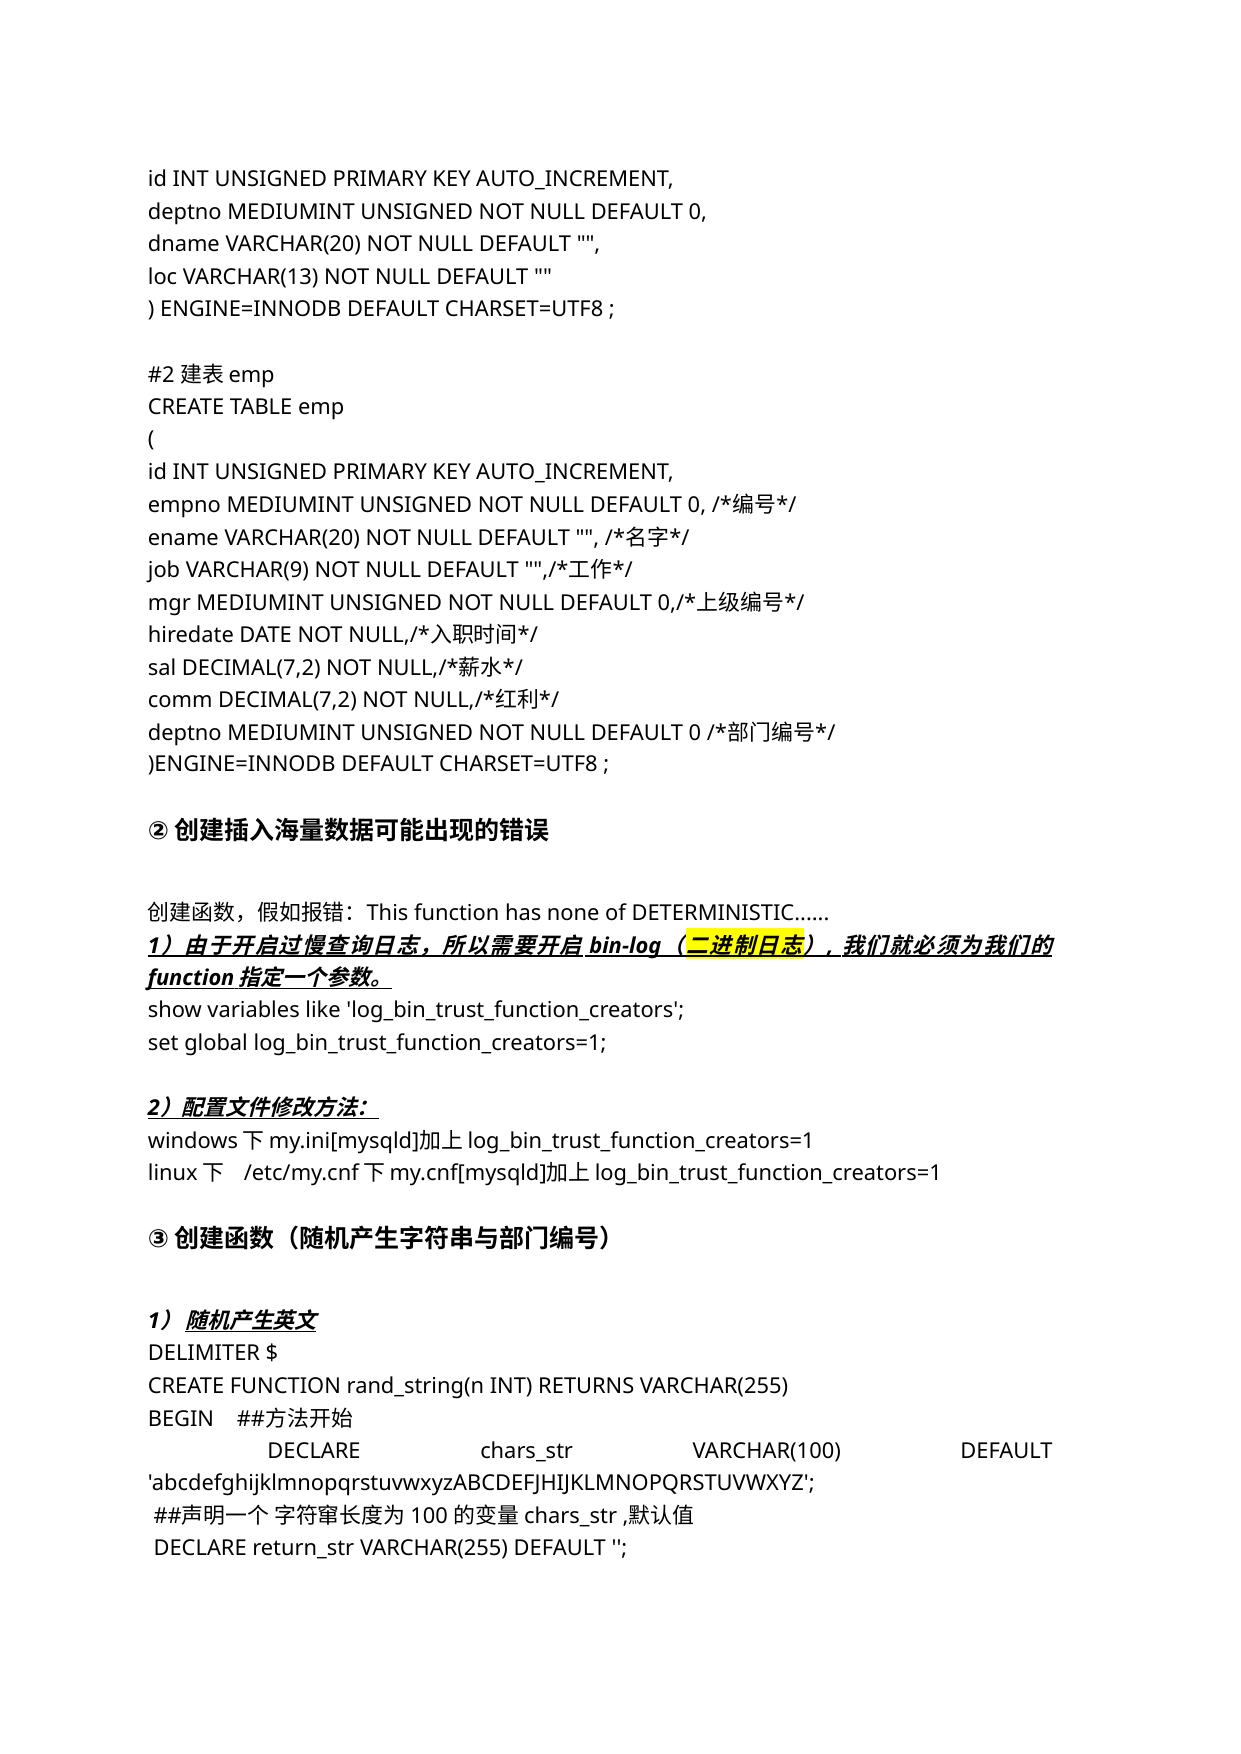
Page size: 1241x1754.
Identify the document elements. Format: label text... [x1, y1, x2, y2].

text )ENGINE=INNODB DEFAULT CHARSET=UTF8 ; [148, 747, 1053, 779]
text hiredate DATE NOT NULL,/*入职时间*/ [148, 617, 1053, 649]
text id INT UNSIGNED PRIMARY KEY AUTO_INCREMENT, [148, 162, 1053, 194]
text loc VARCHAR(13) NOT NULL DEFAULT "" [148, 259, 1053, 292]
text comm DECIMAL(7,2) NOT NULL,/*红利*/ [148, 682, 1053, 714]
text BEGIN ##方法开始 [148, 1401, 1053, 1433]
text DECLARE chars_str VARCHAR(100) DEFAULT 'abcdefghijklmnopqrstuvwxyzABCDEFJHIJKLMNOPQRSTUVWXYZ'; [148, 1433, 1053, 1498]
text ename VARCHAR(20) NOT NULL DEFAULT "", /*名字*/ [148, 519, 1053, 552]
text linux下 /etc/my.cnf下my.cnf[mysqld]加上log_bin_trust_function_creators=1 [148, 1155, 1053, 1188]
text CREATE TABLE emp [148, 389, 1053, 422]
text sal DECIMAL(7,2) NOT NULL,/*薪水*/ [148, 649, 1053, 682]
text ) ENGINE=INNODB DEFAULT CHARSET=UTF8 ; [148, 292, 1053, 324]
text id INT UNSIGNED PRIMARY KEY AUTO_INCREMENT, [148, 454, 1053, 487]
text deptno MEDIUMINT UNSIGNED NOT NULL DEFAULT 0, [148, 194, 1053, 227]
text deptno MEDIUMINT UNSIGNED NOT NULL DEFAULT 0 /*部门编号*/ [148, 714, 1053, 747]
list 随机产生英文 [148, 1303, 1053, 1336]
text set global log_bin_trust_function_creators=1; [148, 1025, 1053, 1058]
text DECLARE return_str VARCHAR(255) DEFAULT ''; [148, 1531, 1053, 1563]
subtitle 创建函数（随机产生字符串与部门编号） [148, 1204, 1053, 1269]
text ( [148, 422, 1053, 454]
text windows下my.ini[mysqld]加上log_bin_trust_function_creators=1 [148, 1123, 1053, 1155]
text CREATE FUNCTION rand_string(n INT) RETURNS VARCHAR(255) [148, 1368, 1053, 1401]
text mgr MEDIUMINT UNSIGNED NOT NULL DEFAULT 0,/*上级编号*/ [148, 584, 1053, 617]
text 创建函数，假如报错：This function has none of DETERMINISTIC...... [148, 895, 1053, 928]
subtitle 创建插入海量数据可能出现的错误 [148, 796, 1053, 861]
text empno MEDIUMINT UNSIGNED NOT NULL DEFAULT 0, /*编号*/ [148, 487, 1053, 519]
text 1）由于开启过慢查询日志，所以需要开启bin-log（二进制日志）, 我们就必须为我们的function指定一个参数。 [148, 928, 1053, 993]
text dname VARCHAR(20) NOT NULL DEFAULT "", [148, 227, 1053, 259]
text #2 建表emp [148, 357, 1053, 389]
text ##声明一个 字符窜长度为 100 的变量 chars_str ,默认值 [148, 1498, 1053, 1531]
text DELIMITER $ [148, 1336, 1053, 1368]
text job VARCHAR(9) NOT NULL DEFAULT "",/*工作*/ [148, 552, 1053, 584]
text show variables like 'log_bin_trust_function_creators'; [148, 993, 1053, 1025]
text 2）配置文件修改方法： [148, 1090, 1053, 1123]
